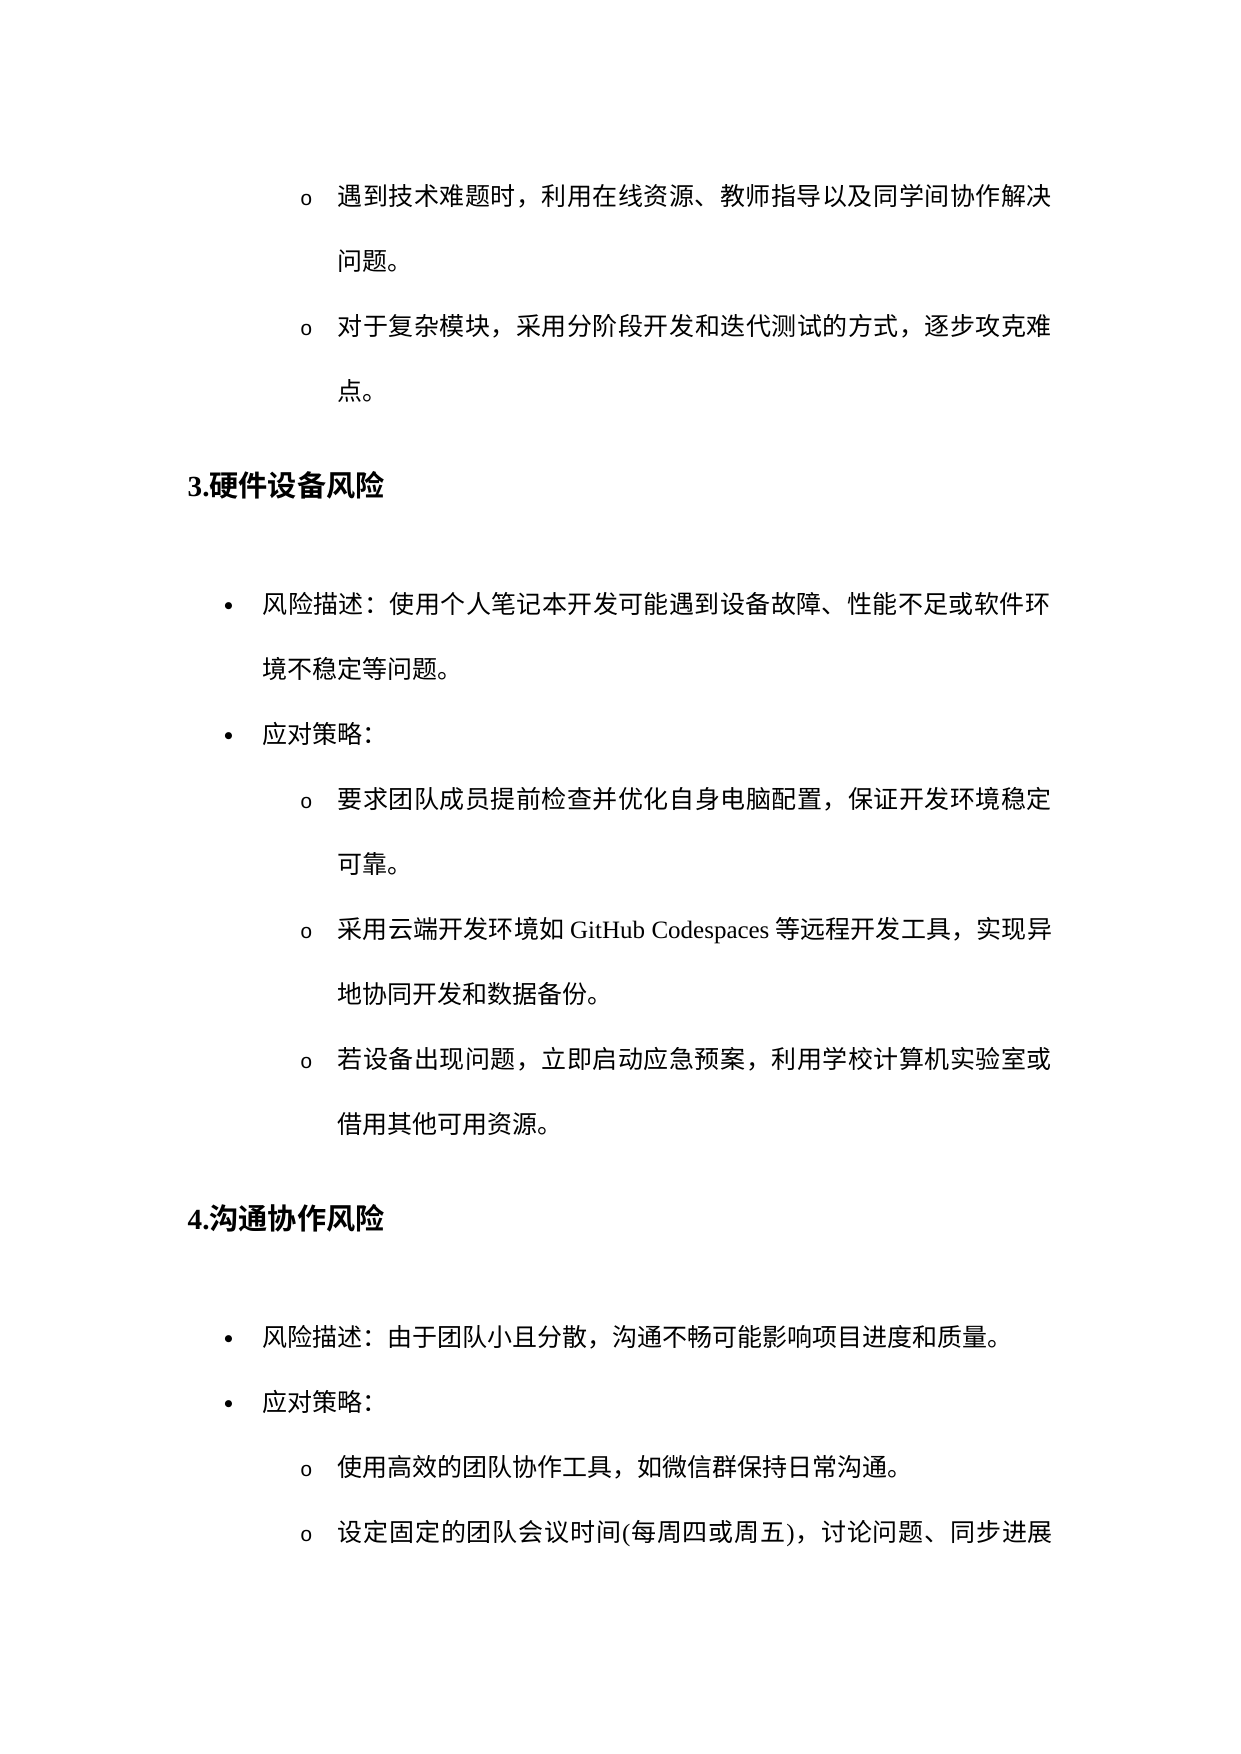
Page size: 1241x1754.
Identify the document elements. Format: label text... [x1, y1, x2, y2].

list 风险描述：使用个人笔记本开发可能遇到设备故障、性能不足或软件环境不稳定等问题。 [225, 570, 1053, 700]
subtitle 3.硬件设备风险 [187, 451, 1053, 516]
list 使用高效的团队协作工具，如微信群保持日常沟通。 [300, 1433, 1053, 1498]
list 应对策略： [225, 700, 1053, 765]
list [300, 1498, 1053, 1563]
list 应对策略： [225, 1368, 1053, 1433]
list 若设备出现问题，立即启动应急预案，利用学校计算机实验室或借用其他可用资源。 [300, 1025, 1053, 1155]
list 对于复杂模块，采用分阶段开发和迭代测试的方式，逐步攻克难点。 [300, 292, 1053, 422]
list 遇到技术难题时，利用在线资源、教师指导以及同学间协作解决问题。 [300, 162, 1053, 292]
subtitle 4.沟通协作风险 [187, 1184, 1053, 1249]
list 要求团队成员提前检查并优化自身电脑配置，保证开发环境稳定可靠。 [300, 765, 1053, 895]
list 风险描述：由于团队小且分散，沟通不畅可能影响项目进度和质量。 [225, 1303, 1053, 1368]
list 采用云端开发环境如GitHub Codespaces等远程开发工具，实现异地协同开发和数据备份。 [300, 895, 1053, 1025]
